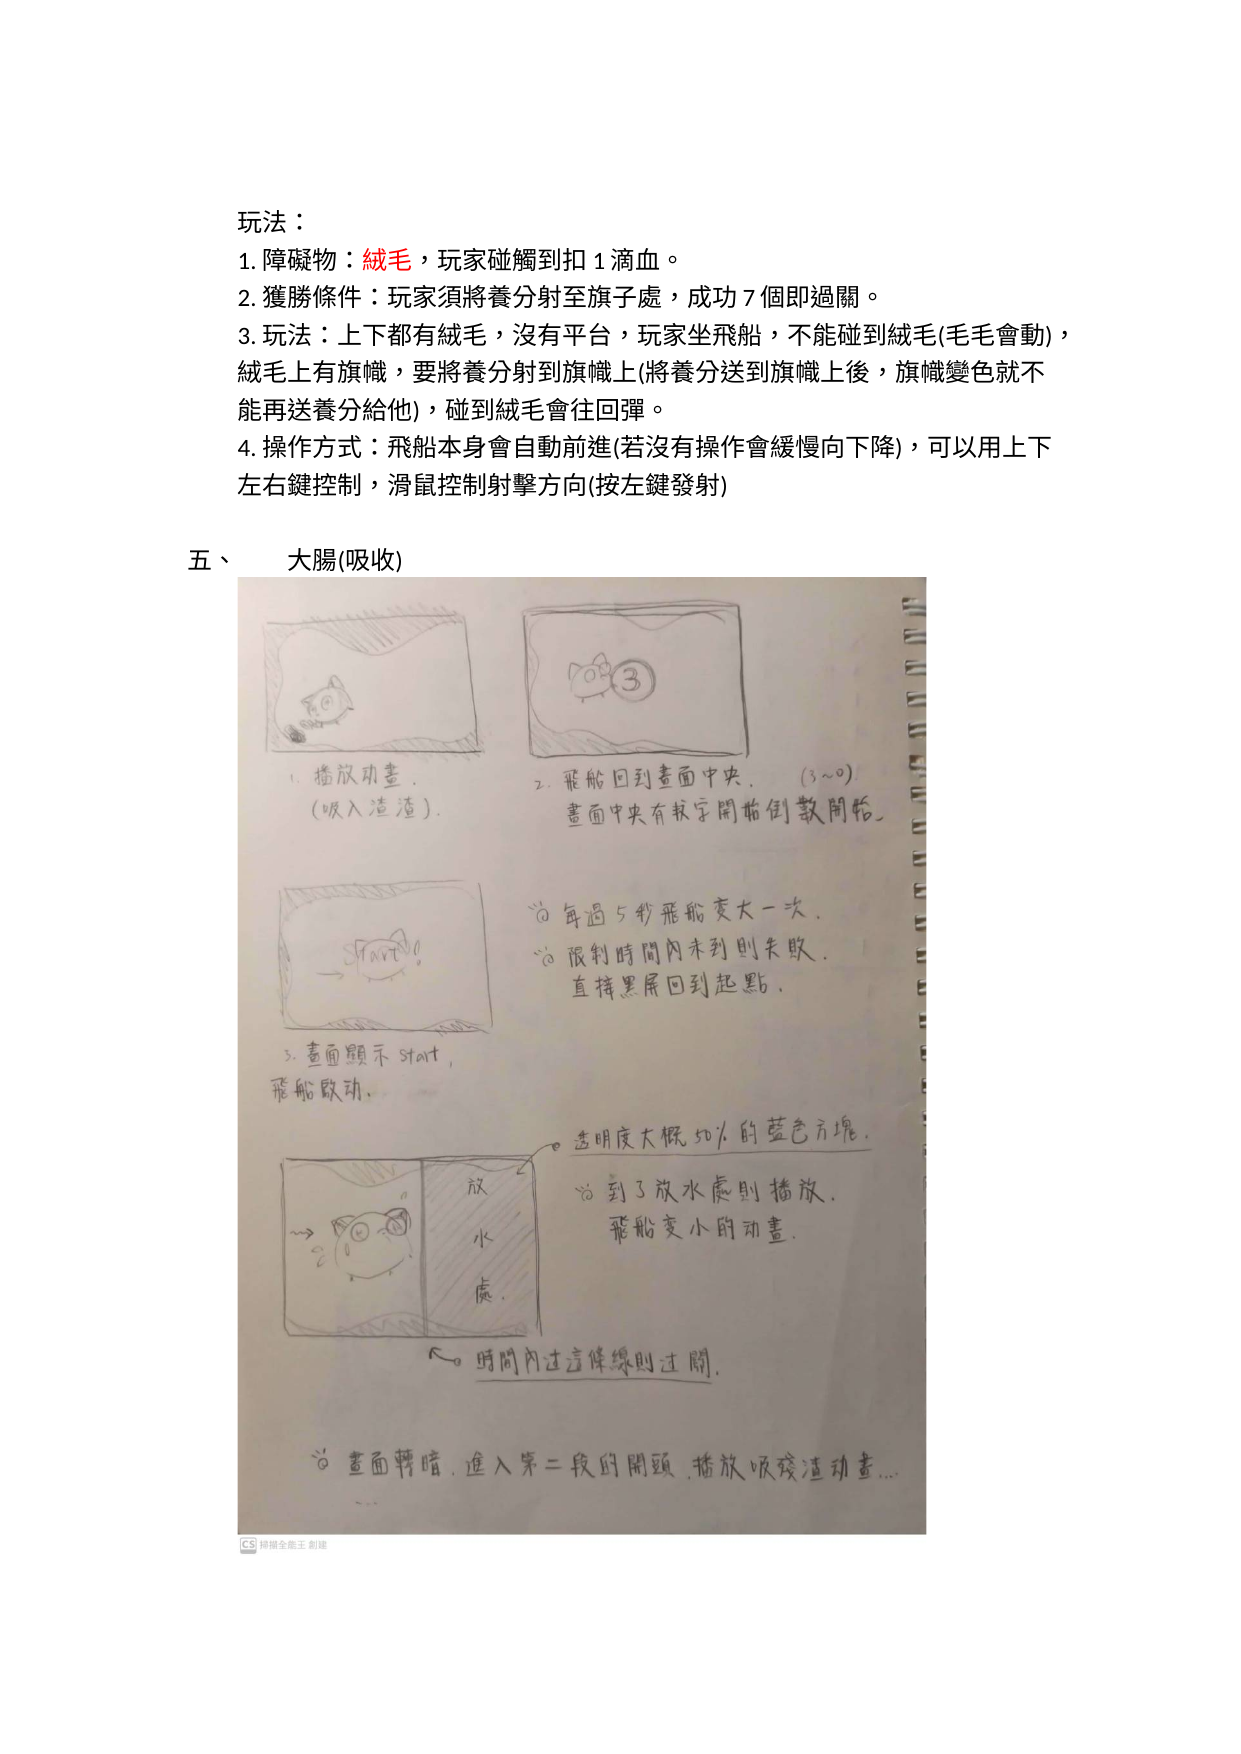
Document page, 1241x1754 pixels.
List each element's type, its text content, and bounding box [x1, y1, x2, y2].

list 4. 操作方式：飛船本身會自動前進(若沒有操作會緩慢向下降)，可以用上下左右鍵控制，滑鼠控制射擊方向(按左鍵發射) [237, 427, 1053, 502]
list 大腸(吸收) [187, 539, 1053, 577]
list 3. 玩法：上下都有絨毛，沒有平台，玩家坐飛船，不能碰到絨毛(毛毛會動)，絨毛上有旗幟，要將養分射到旗幟上(將養分送到旗幟上後，旗幟變色就不能再送養分給他)，碰到絨毛會往回彈。 [237, 314, 1053, 427]
list 2. 獲勝條件：玩家須將養分射至旗子處，成功7個即過關。 [237, 277, 1053, 314]
list 玩法： [237, 202, 1053, 239]
picture [237, 577, 927, 1556]
list 1. 障礙物：絨毛，玩家碰觸到扣1滴血。 [237, 239, 1053, 277]
